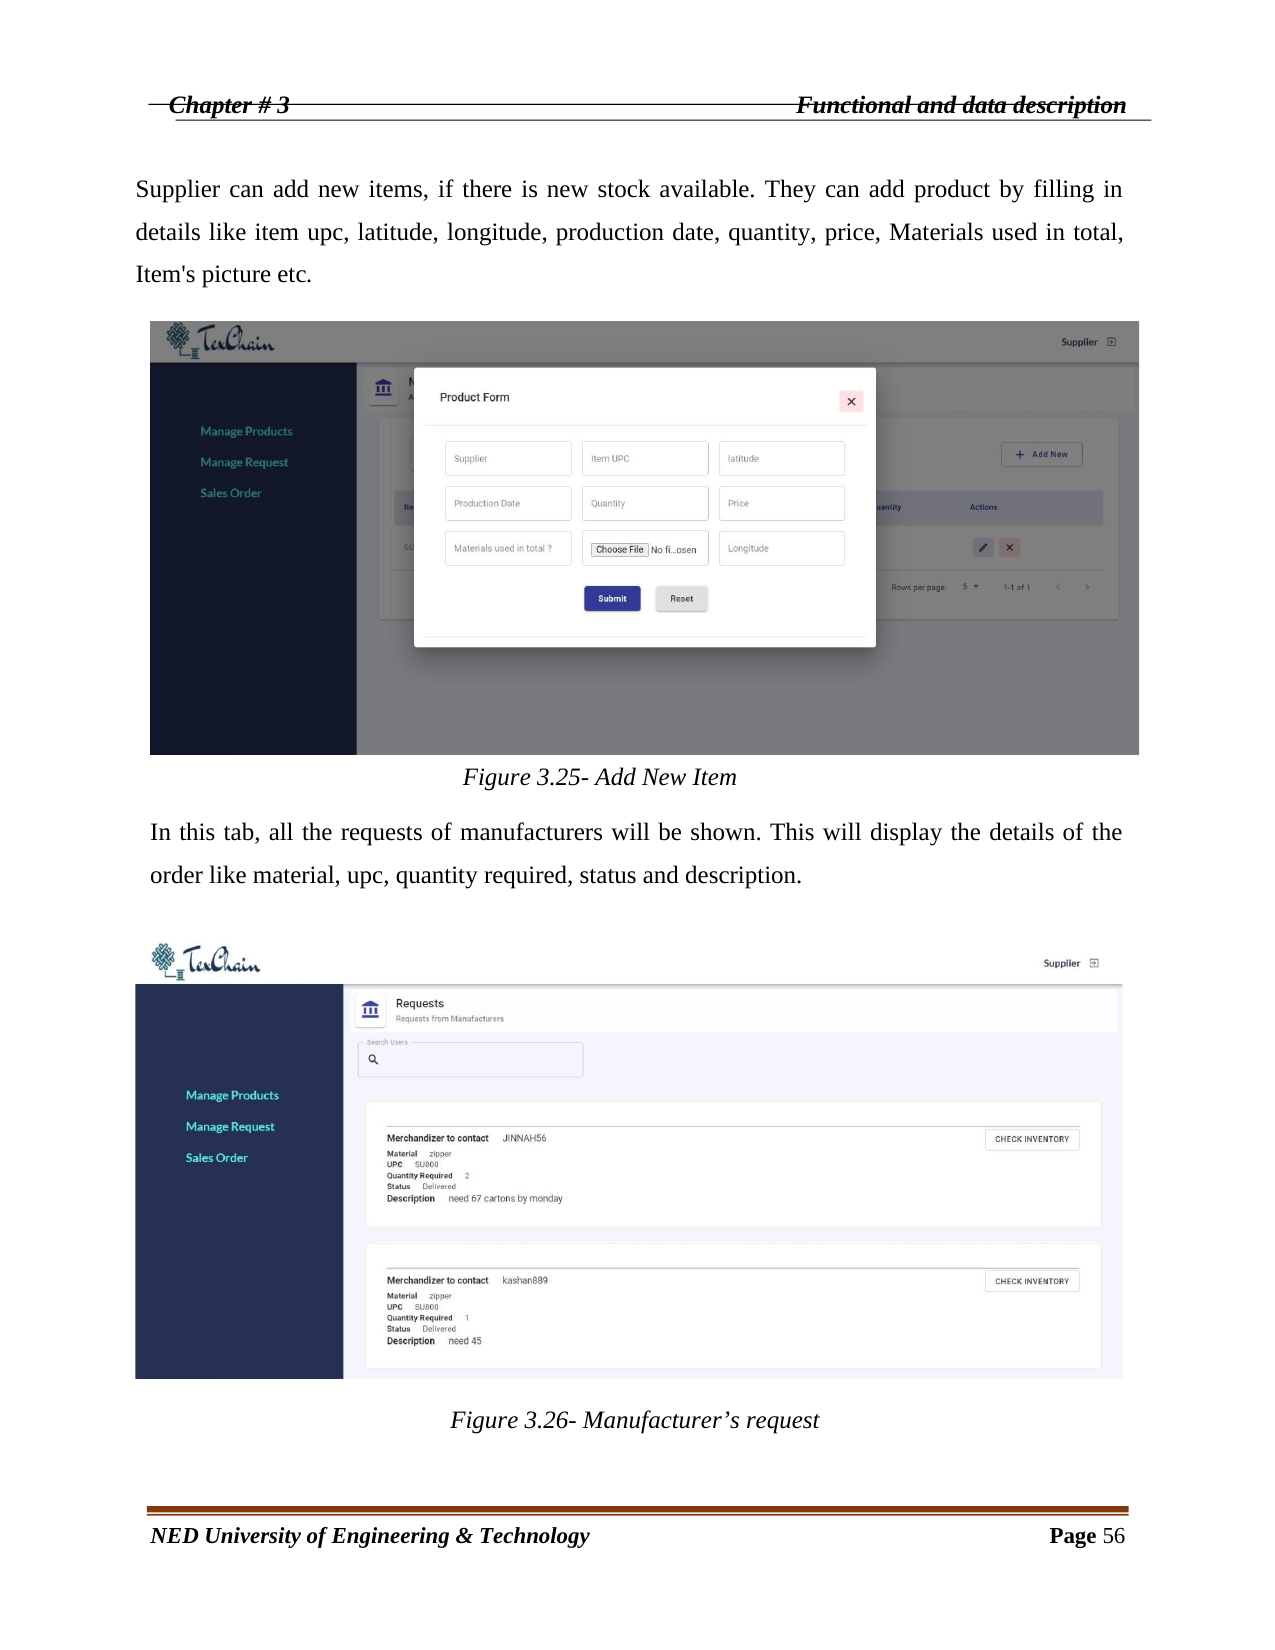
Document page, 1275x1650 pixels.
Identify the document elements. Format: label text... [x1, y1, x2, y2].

text In this tab, all the requests of manufacturers will be shown. This will display the details of the order like material, upc, quantity required, status and description. [150, 817, 1124, 889]
text Figure 3.25- Add New Item [463, 325, 1177, 791]
picture [135, 942, 1123, 1379]
picture [150, 321, 1140, 755]
text Figure 3.26- Manufacturer’s request [450, 1405, 1177, 1434]
text Supplier can add new items, if there is new stock available. They can add product by filling in details like item upc, latitude, longitude, production date, quantity, price, Materials used in total, Item's picture etc. [135, 174, 1125, 288]
